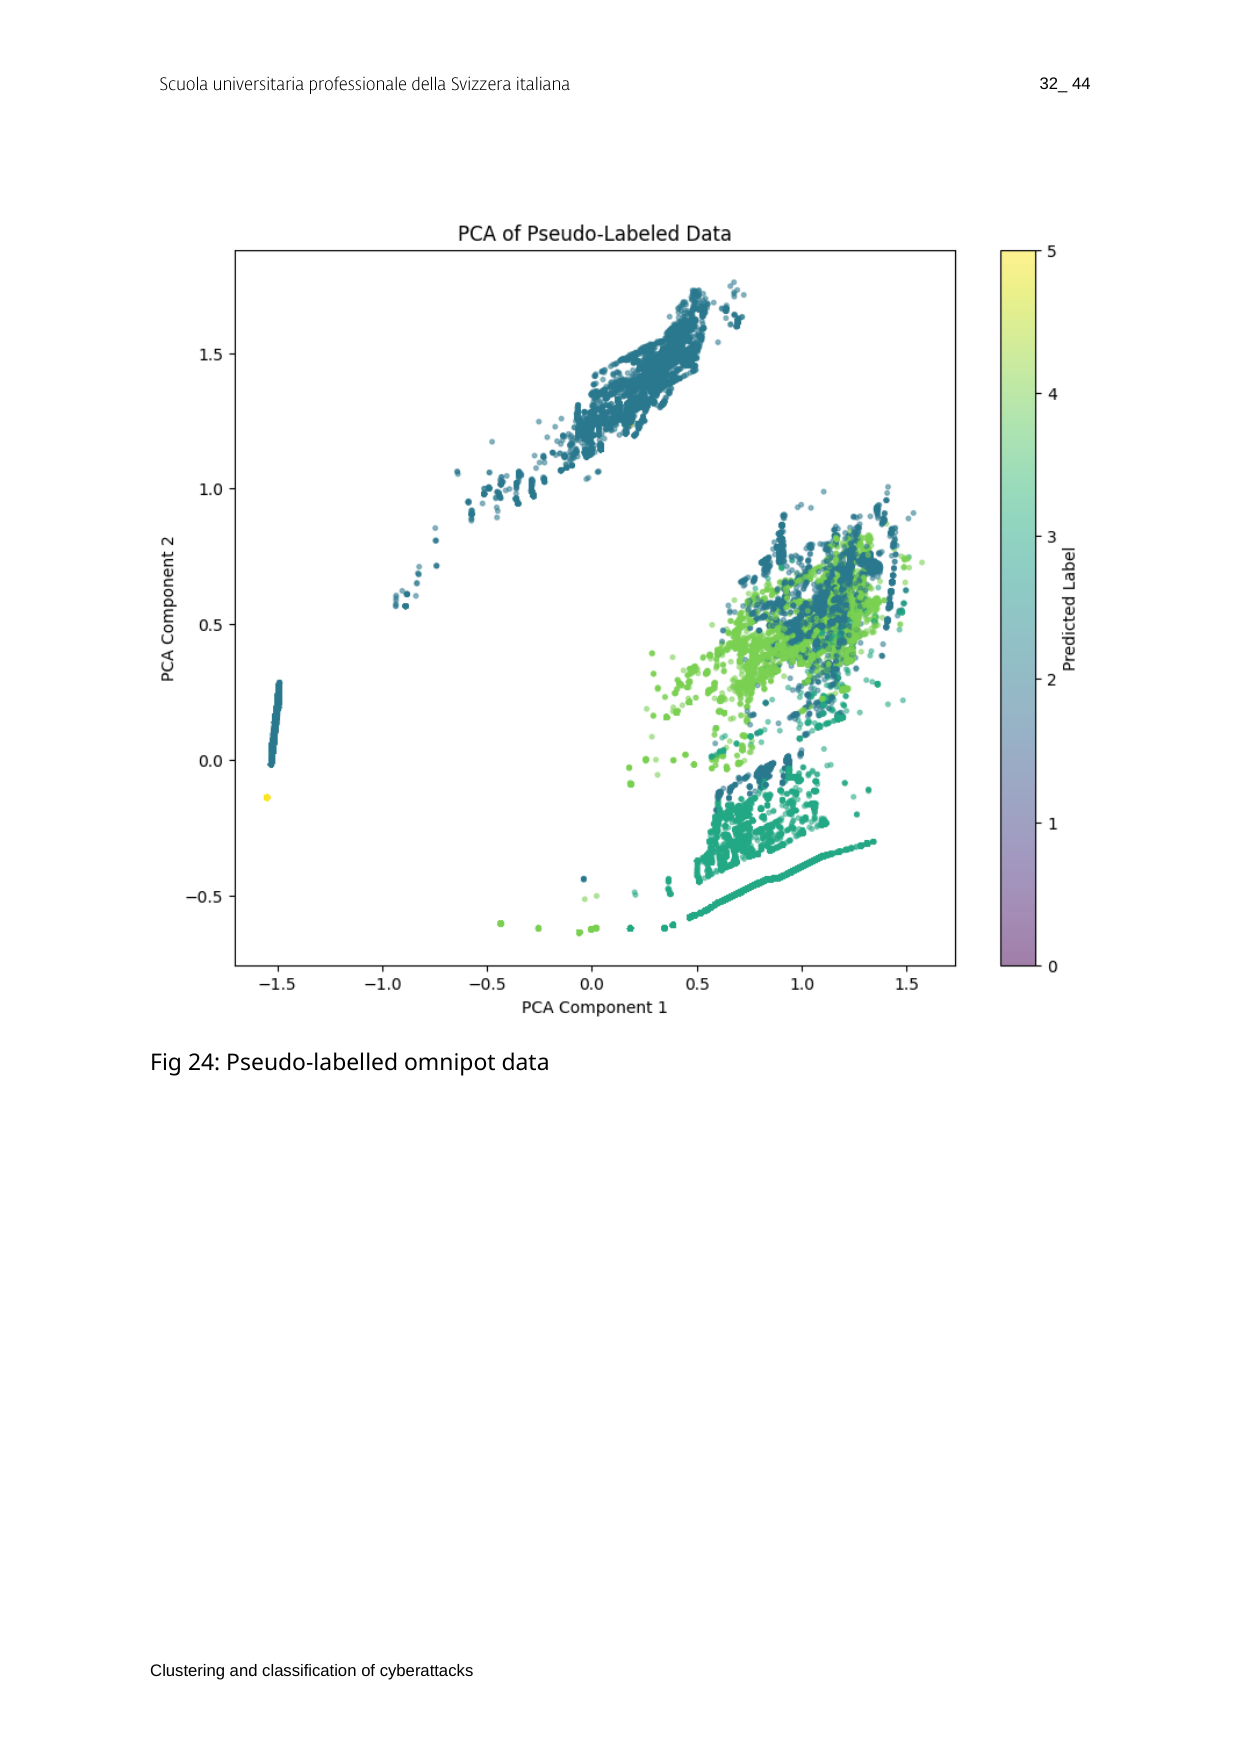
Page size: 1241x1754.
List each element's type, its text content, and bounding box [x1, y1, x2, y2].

text Fig 24: Pseudo-labelled omnipot data [150, 1046, 1090, 1077]
picture [150, 213, 1091, 1027]
picture [152, 70, 586, 98]
